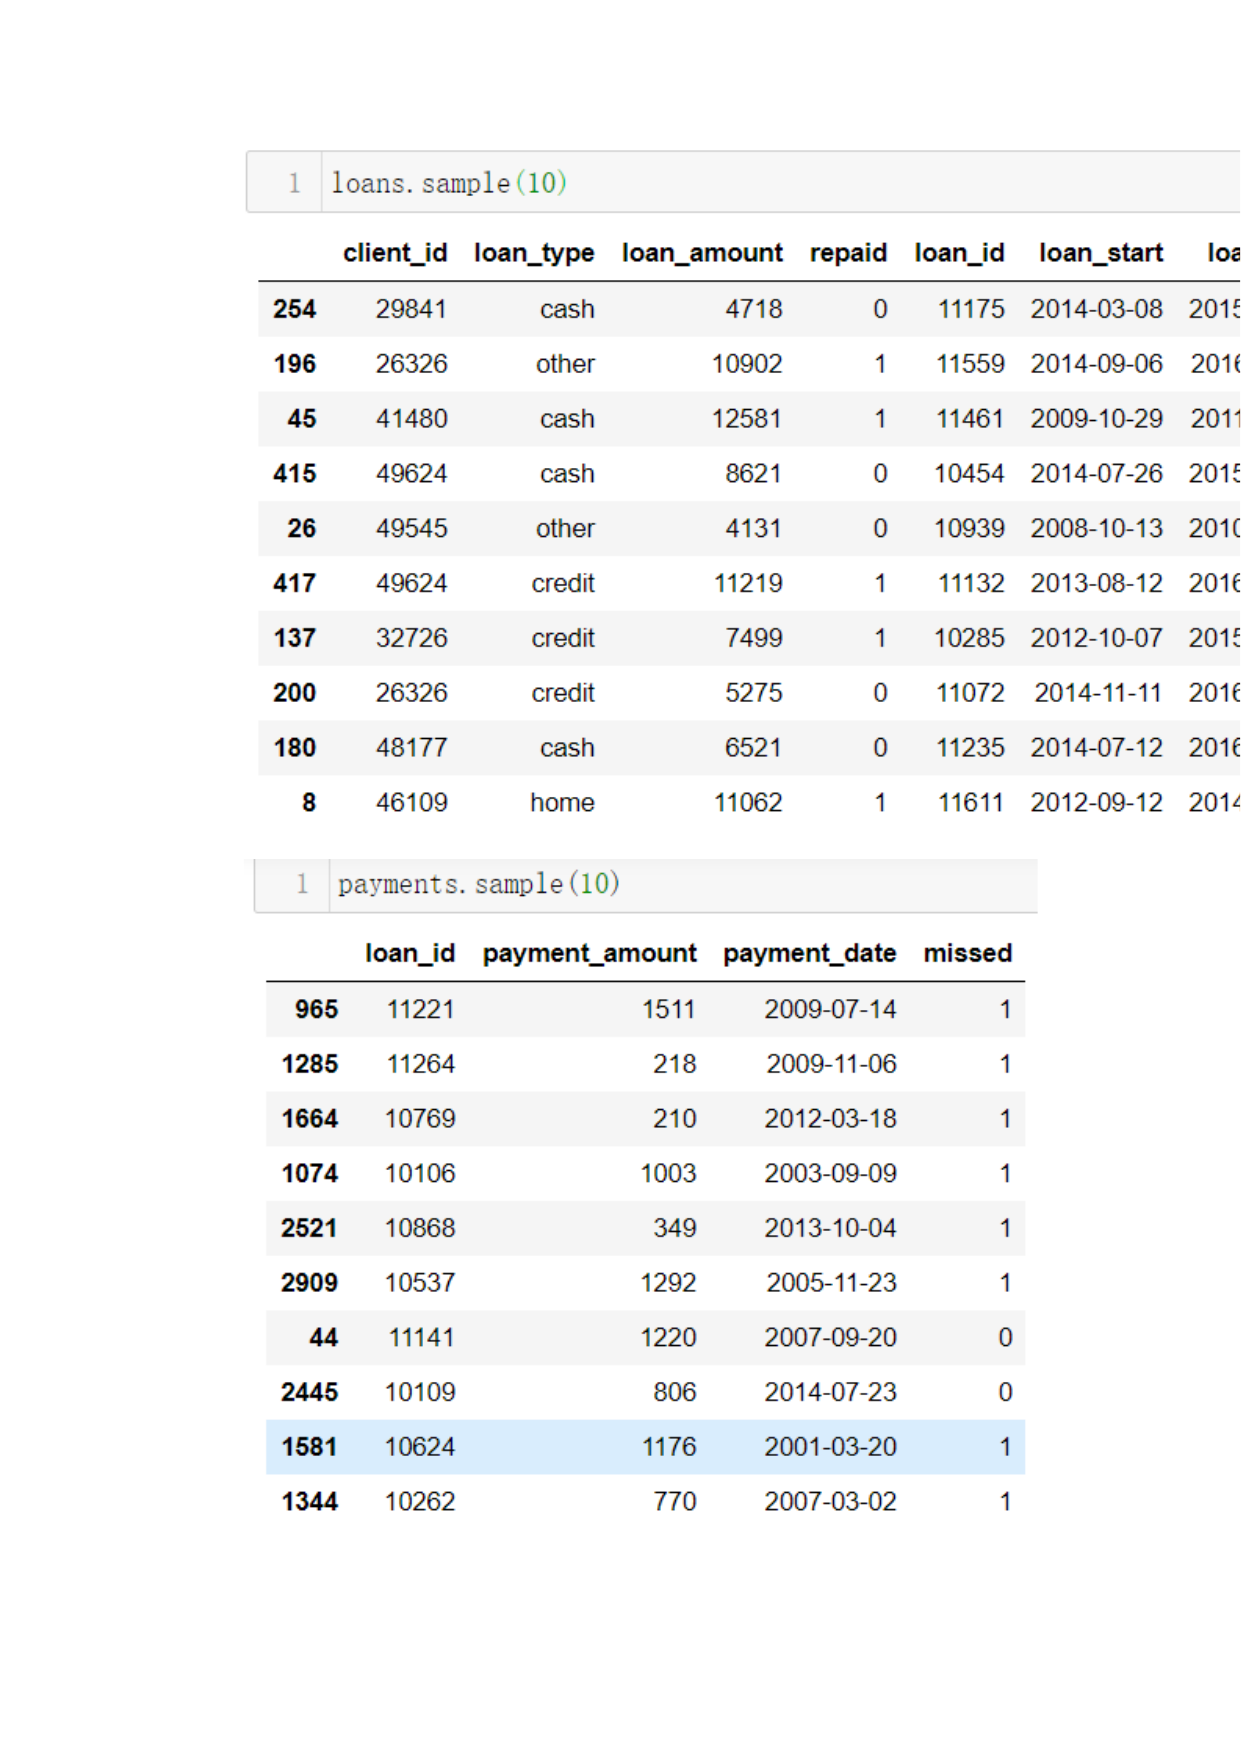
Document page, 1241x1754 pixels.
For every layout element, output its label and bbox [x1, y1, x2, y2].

picture [243, 859, 1038, 1531]
picture [243, 150, 1241, 832]
